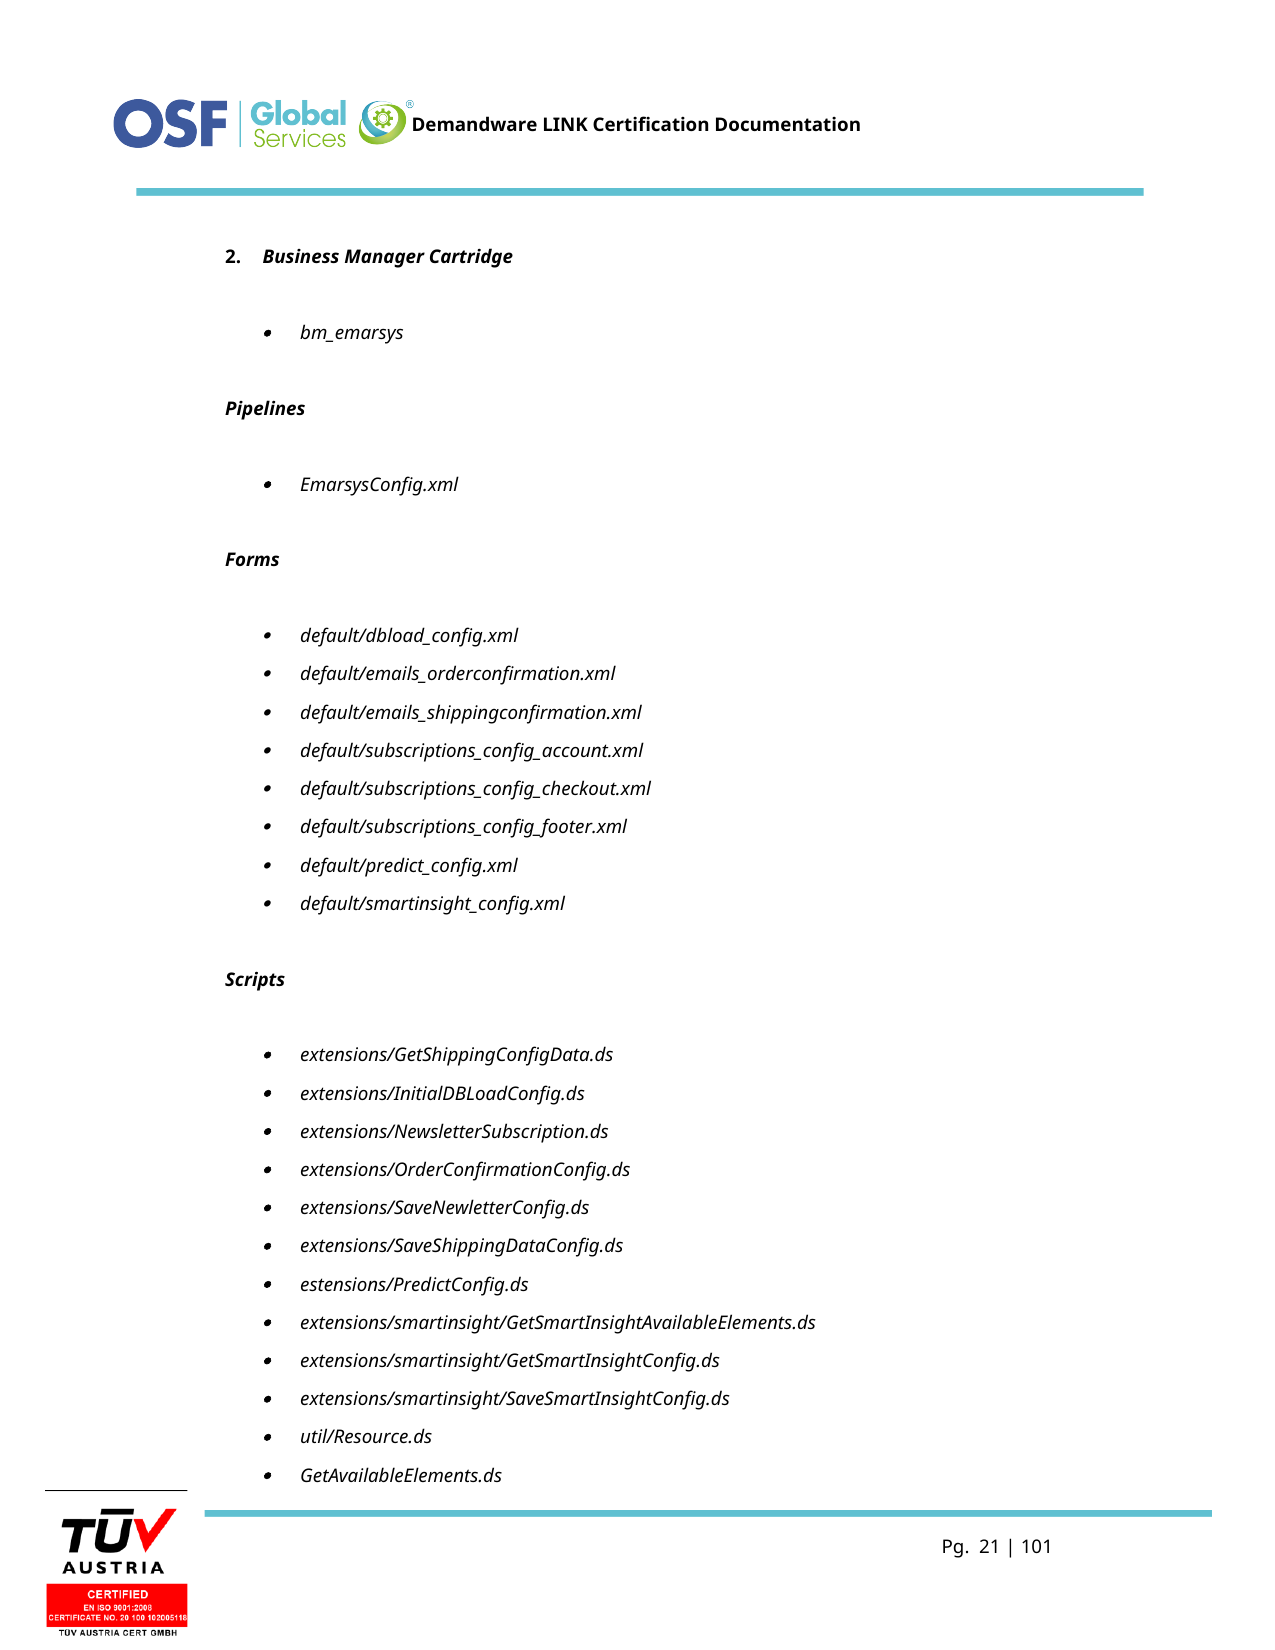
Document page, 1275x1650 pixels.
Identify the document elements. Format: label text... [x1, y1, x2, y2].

list extensions/SaveShippingDataConfig.ds [262, 1233, 1087, 1258]
text Pipelines [187, 395, 1087, 421]
list Business Manager Cartridge [225, 243, 1087, 269]
picture [113, 99, 414, 148]
text Forms [225, 547, 1087, 572]
list extensions/OrderConfirmationConfig.ds [262, 1156, 1087, 1182]
list default/subscriptions_config_footer.xml [262, 814, 1087, 839]
list extensions/smartinsight/SaveSmartInsightConfig.ds [262, 1386, 1087, 1411]
list default/dbload_config.xml [262, 622, 1087, 648]
list EmarsysConfig.xml [262, 471, 1087, 497]
list estensions/PredictConfig.ds [262, 1271, 1087, 1296]
list extensions/smartinsight/GetSmartInsightConfig.ds [262, 1347, 1087, 1373]
picture [43, 1490, 187, 1634]
list GetAvailableElements.ds [262, 1462, 1087, 1488]
list extensions/InitialDBLoadConfig.ds [262, 1080, 1087, 1105]
list default/emails_orderconfirmation.xml [262, 661, 1087, 686]
list bm_emarsys [262, 319, 1087, 345]
list default/predict_config.xml [262, 852, 1087, 877]
list default/emails_shippingconfirmation.xml [262, 699, 1087, 724]
list default/subscriptions_config_checkout.xml [262, 775, 1087, 801]
list default/smartinsight_config.xml [262, 890, 1087, 916]
picture [136, 188, 1144, 196]
picture [204, 1510, 1212, 1517]
list extensions/NewsletterSubscription.ds [262, 1118, 1087, 1143]
list extensions/SaveNewletterConfig.ds [262, 1194, 1087, 1220]
list extensions/GetShippingConfigData.ds [262, 1042, 1087, 1067]
list extensions/smartinsight/GetSmartInsightAvailableElements.ds [262, 1309, 1087, 1335]
text Scripts [225, 966, 1087, 991]
list util/Resource.ds [262, 1424, 1087, 1449]
list default/subscriptions_config_account.xml [262, 737, 1087, 763]
